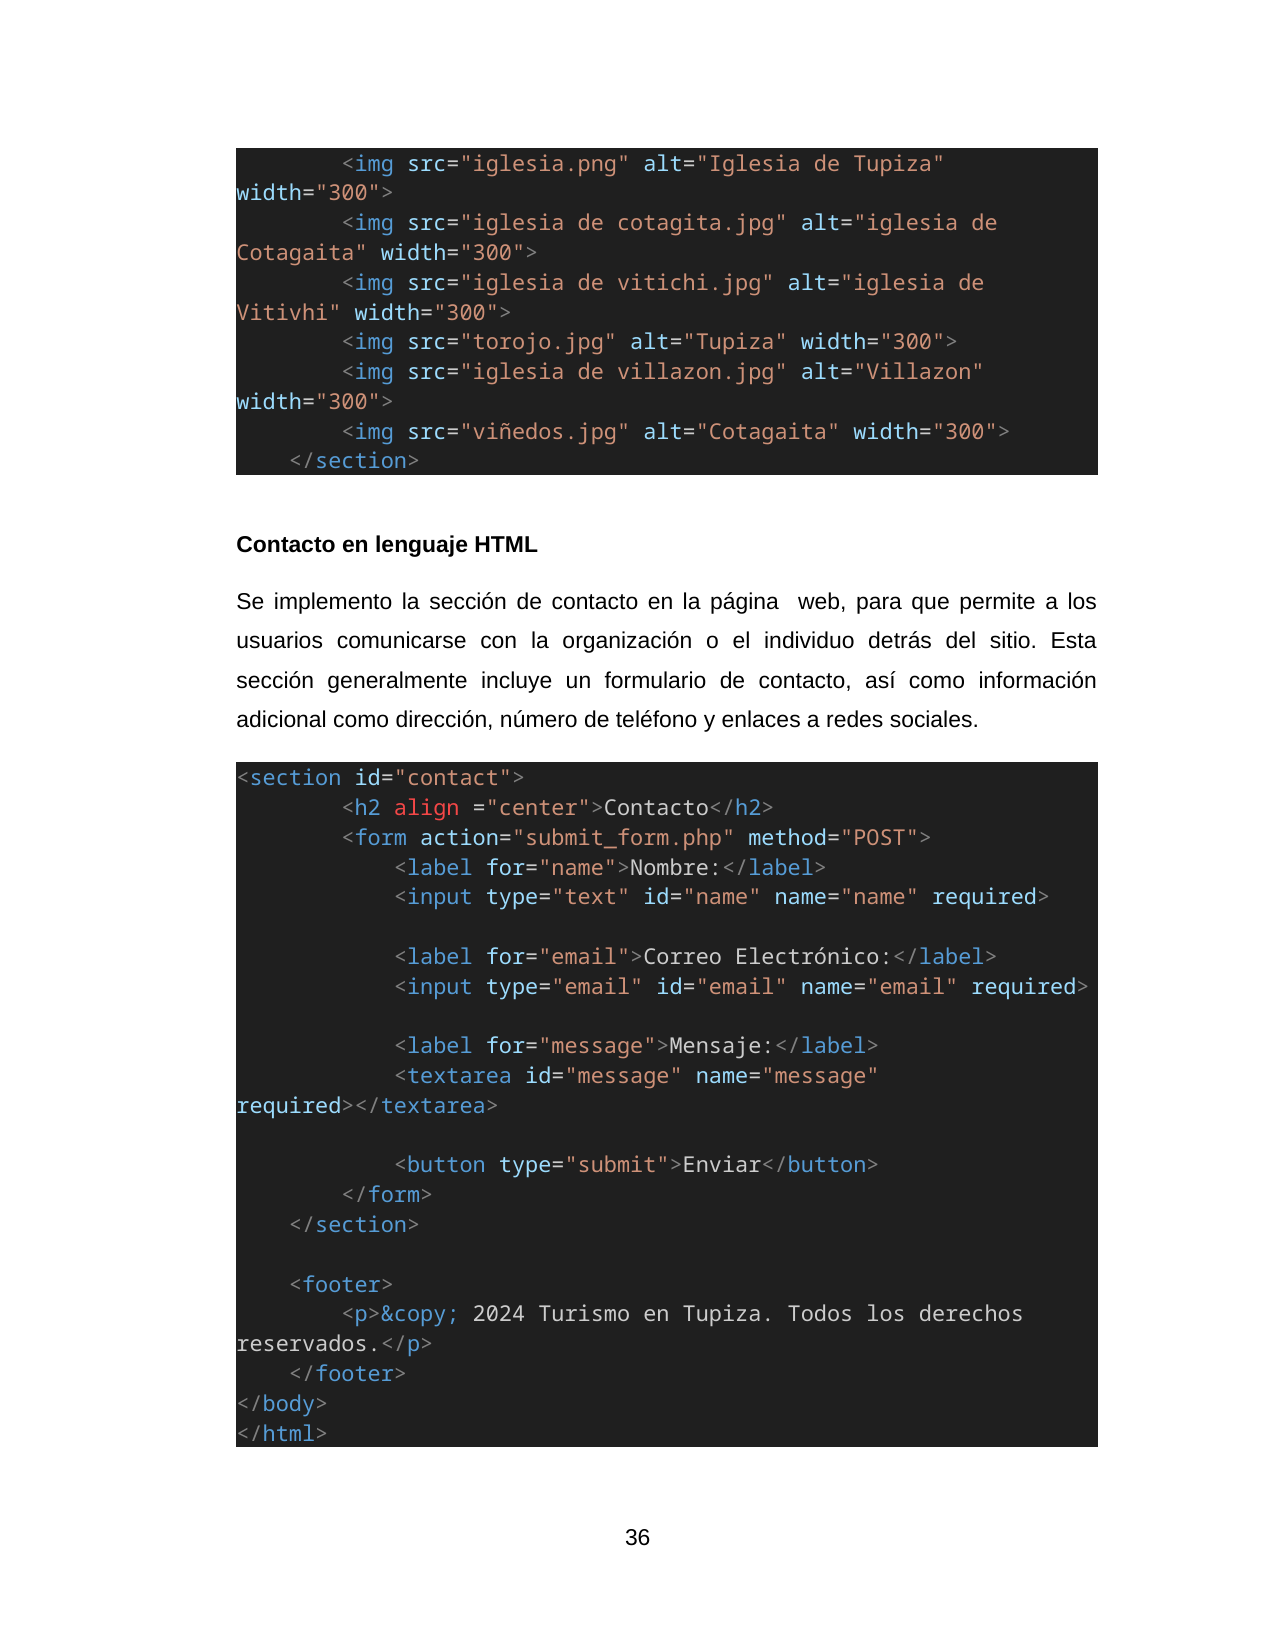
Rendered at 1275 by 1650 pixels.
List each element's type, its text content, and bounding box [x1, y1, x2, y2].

text <img src="iglesia.png" alt="Iglesia de Tupiza" width="300"> [236, 148, 1098, 207]
text </section> [236, 446, 1098, 475]
text <input type="email" id="email" name="email" required> [236, 971, 1098, 1001]
text Se implemento la sección de contacto en la página web, para que permite a los usuarios comunicarse con la organización o el individuo detrás del sitio. Esta sección generalmente incluye un formulario de contacto, así como información adicional como dirección, número de teléfono y enlaces a redes sociales. [236, 588, 1098, 732]
text <input type="text" id="name" name="name" required> [236, 881, 1098, 911]
text </footer> [236, 1358, 1098, 1388]
text <section id="contact"> [236, 762, 1098, 792]
text <label for="email">Correo Electrónico:</label> [236, 941, 1098, 971]
text <img src="viñedos.jpg" alt="Cotagaita" width="300"> [236, 416, 1098, 446]
text <label for="message">Mensaje:</label> [236, 1030, 1098, 1060]
text <img src="iglesia de villazon.jpg" alt="Villazon" width="300"> [236, 356, 1098, 416]
text <footer> [236, 1269, 1098, 1298]
text <img src="torojo.jpg" alt="Tupiza" width="300"> [236, 326, 1098, 356]
text <label for="name">Nombre:</label> [236, 852, 1098, 881]
text <p>&copy; 2024 Turismo en Tupiza. Todos los derechos reservados.</p> [236, 1298, 1098, 1358]
text </form> [236, 1179, 1098, 1209]
text </body> [236, 1388, 1098, 1418]
text <form action="submit_form.php" method="POST"> [236, 822, 1098, 852]
text <img src="iglesia de vitichi.jpg" alt="iglesia de Vitivhi" width="300"> [236, 267, 1098, 326]
text </section> [236, 1209, 1098, 1239]
text </html> [236, 1418, 1098, 1447]
text <button type="submit">Enviar</button> [236, 1149, 1098, 1179]
text <img src="iglesia de cotagita.jpg" alt="iglesia de Cotagaita" width="300"> [236, 207, 1098, 267]
text Contacto en lenguaje HTML [236, 531, 1098, 558]
text <h2 align ="center">Contacto</h2> [236, 792, 1098, 822]
text <textarea id="message" name="message" required></textarea> [236, 1060, 1098, 1120]
